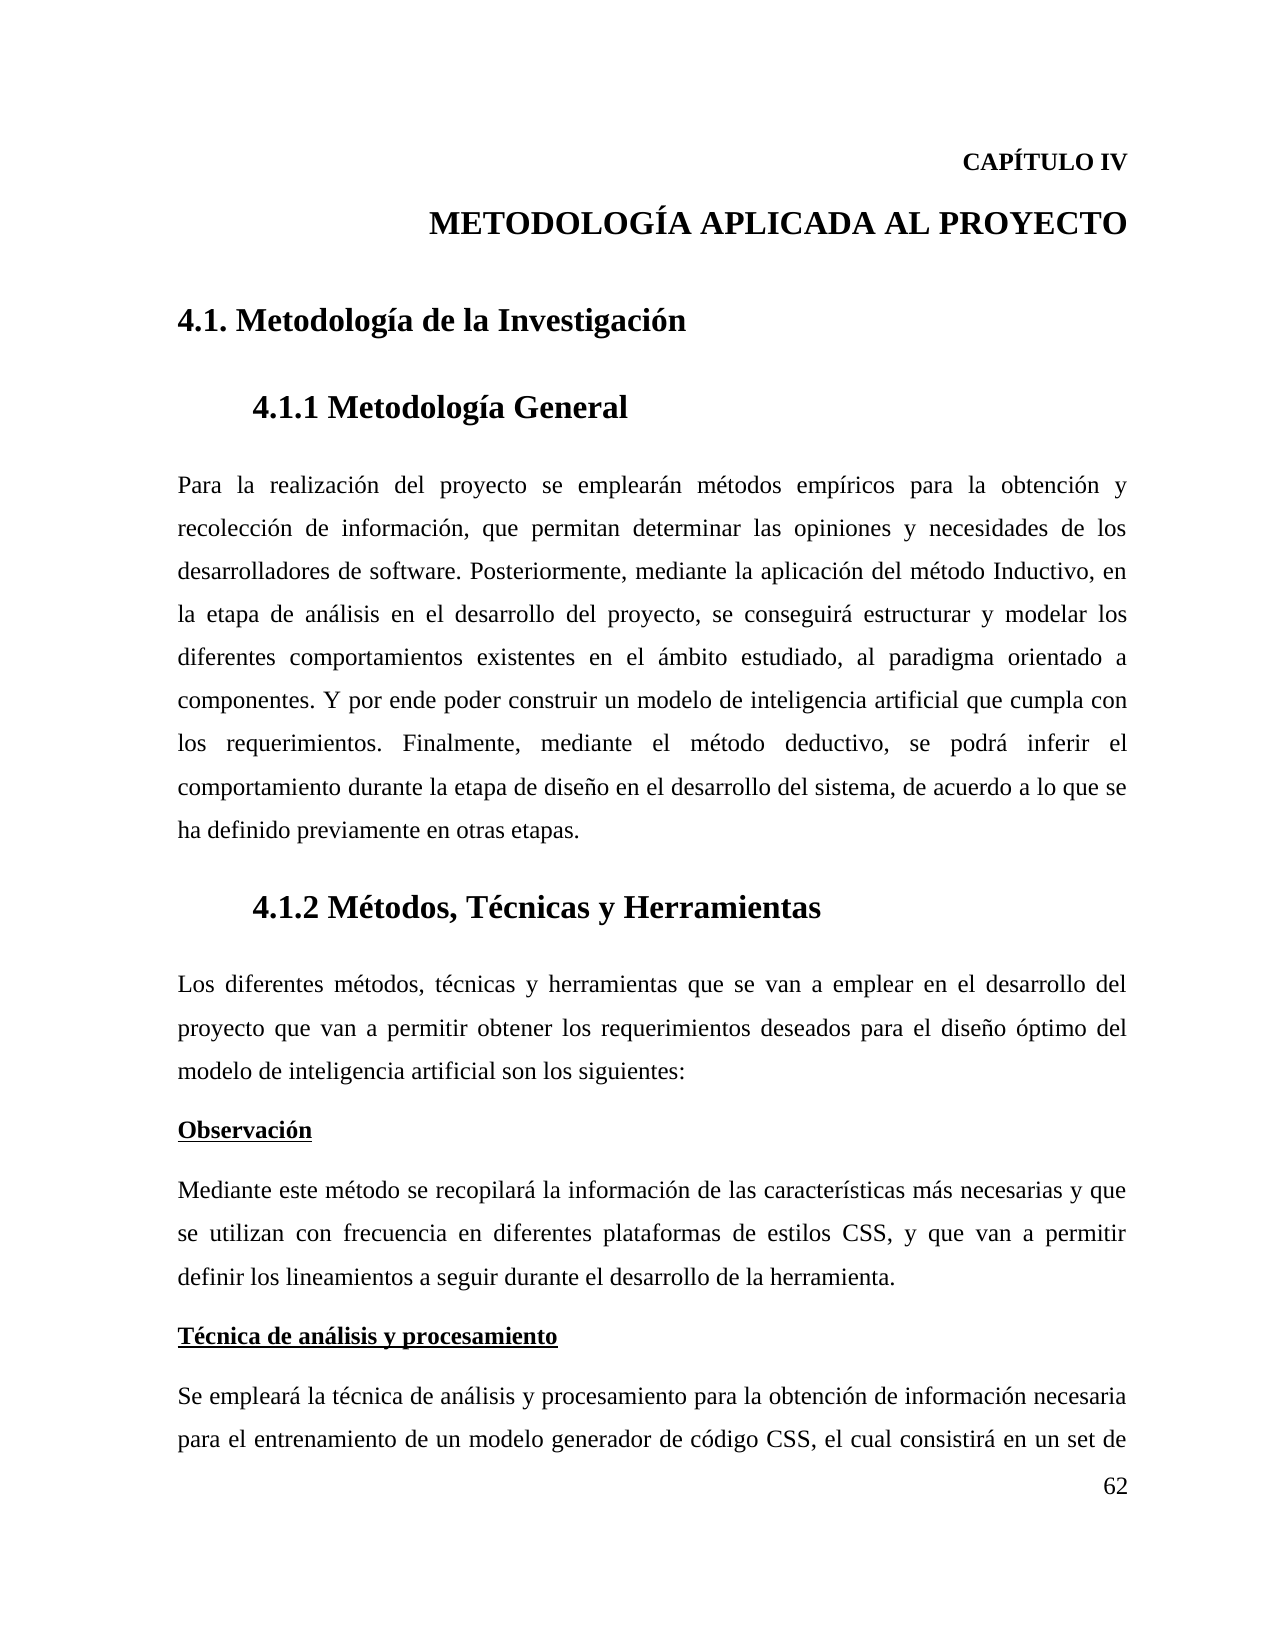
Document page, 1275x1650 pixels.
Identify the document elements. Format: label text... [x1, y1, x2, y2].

subtitle 4.1. Metodología de la Investigación [177, 301, 1128, 339]
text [177, 1381, 1128, 1453]
subtitle METODOLOGÍA APLICADA AL PROYECTO [177, 203, 1128, 241]
subtitle CAPÍTULO IV [177, 147, 1128, 176]
subtitle 4.1.1 Metodología General [177, 387, 1128, 426]
text Técnica de análisis y procesamiento [177, 1321, 1128, 1350]
text Los diferentes métodos, técnicas y herramientas que se van a emplear en el desarrollo del proyecto que van a permitir obtener los requerimientos deseados para el diseño óptimo del modelo de inteligencia artificial son los siguientes: [177, 969, 1128, 1084]
text Para la realización del proyecto se emplearán métodos empíricos para la obtención y recolección de información, que permitan determinar las opiniones y necesidades de los desarrolladores de software. Posteriormente, mediante la aplicación del método Inductivo, en la etapa de análisis en el desarrollo del proyecto, se conseguirá estructurar y modelar los diferentes comportamientos existentes en el ámbito estudiado, al paradigma orientado a componentes. Y por ende poder construir un modelo de inteligencia artificial que cumpla con los requerimientos. Finalmente, mediante el método deductivo, se podrá inferir el comportamiento durante la etapa de diseño en el desarrollo del sistema, de acuerdo a lo que se ha definido previamente en otras etapas. [177, 470, 1128, 843]
subtitle 4.1.2 Métodos, Técnicas y Herramientas [177, 887, 1128, 925]
text Observación [177, 1116, 1128, 1144]
text Mediante este método se recopilará la información de las características más necesarias y que se utilizan con frecuencia en diferentes plataformas de estilos CSS, y que van a permitir definir los lineamientos a seguir durante el desarrollo de la herramienta. [177, 1175, 1128, 1290]
